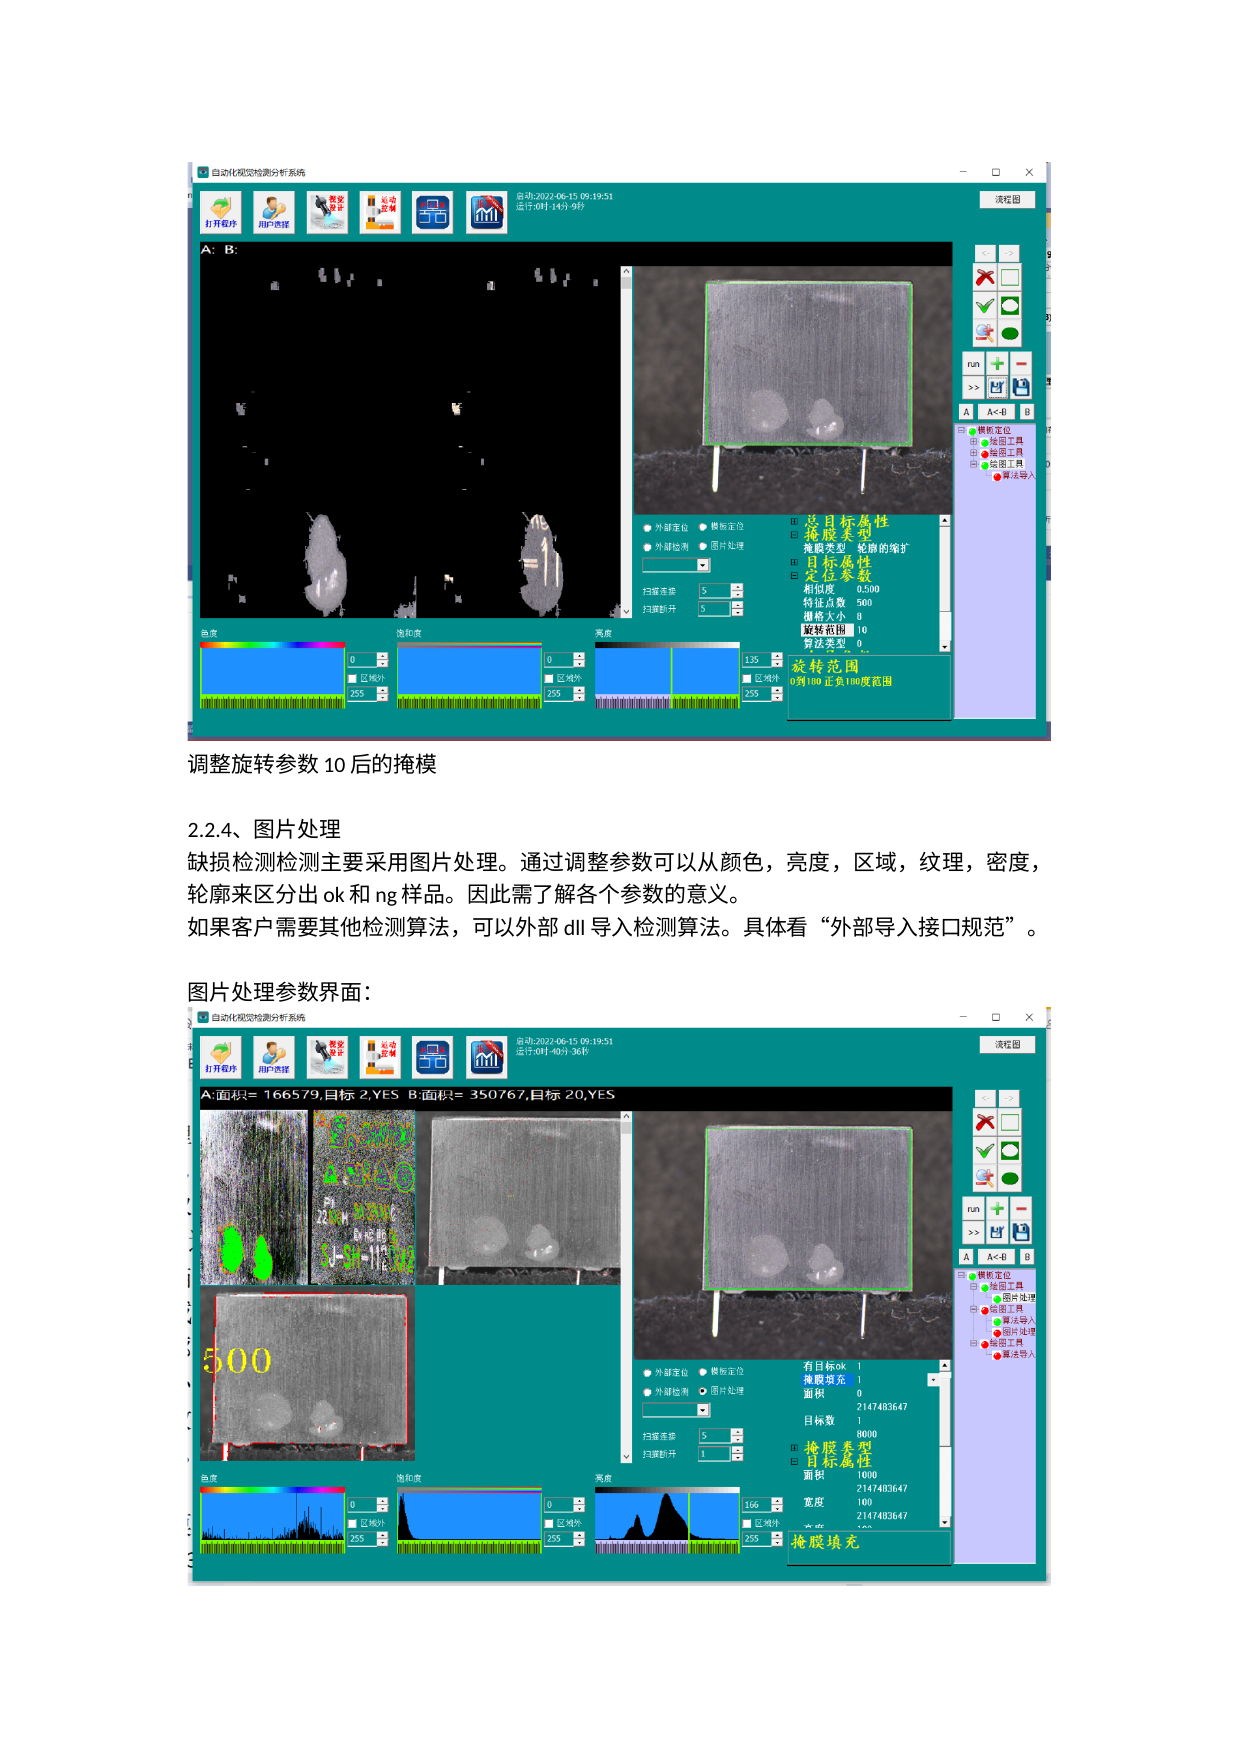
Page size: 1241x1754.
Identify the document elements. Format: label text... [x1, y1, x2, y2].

picture [187, 1007, 1051, 1586]
text 如果客户需要其他检测算法，可以外部dll导入检测算法。具体看“外部导入接口规范”。 [187, 909, 1053, 942]
text 调整旋转参数10后的掩模 [187, 747, 1053, 779]
text 缺损检测检测主要采用图片处理。通过调整参数可以从颜色，亮度，区域，纹理，密度，轮廓来区分出ok和ng样品。因此需了解各个参数的意义。 [187, 844, 1053, 909]
picture [187, 162, 1051, 741]
text 图片处理参数界面： [187, 974, 1053, 1007]
text 2.2.4、图片处理 [187, 812, 1053, 844]
